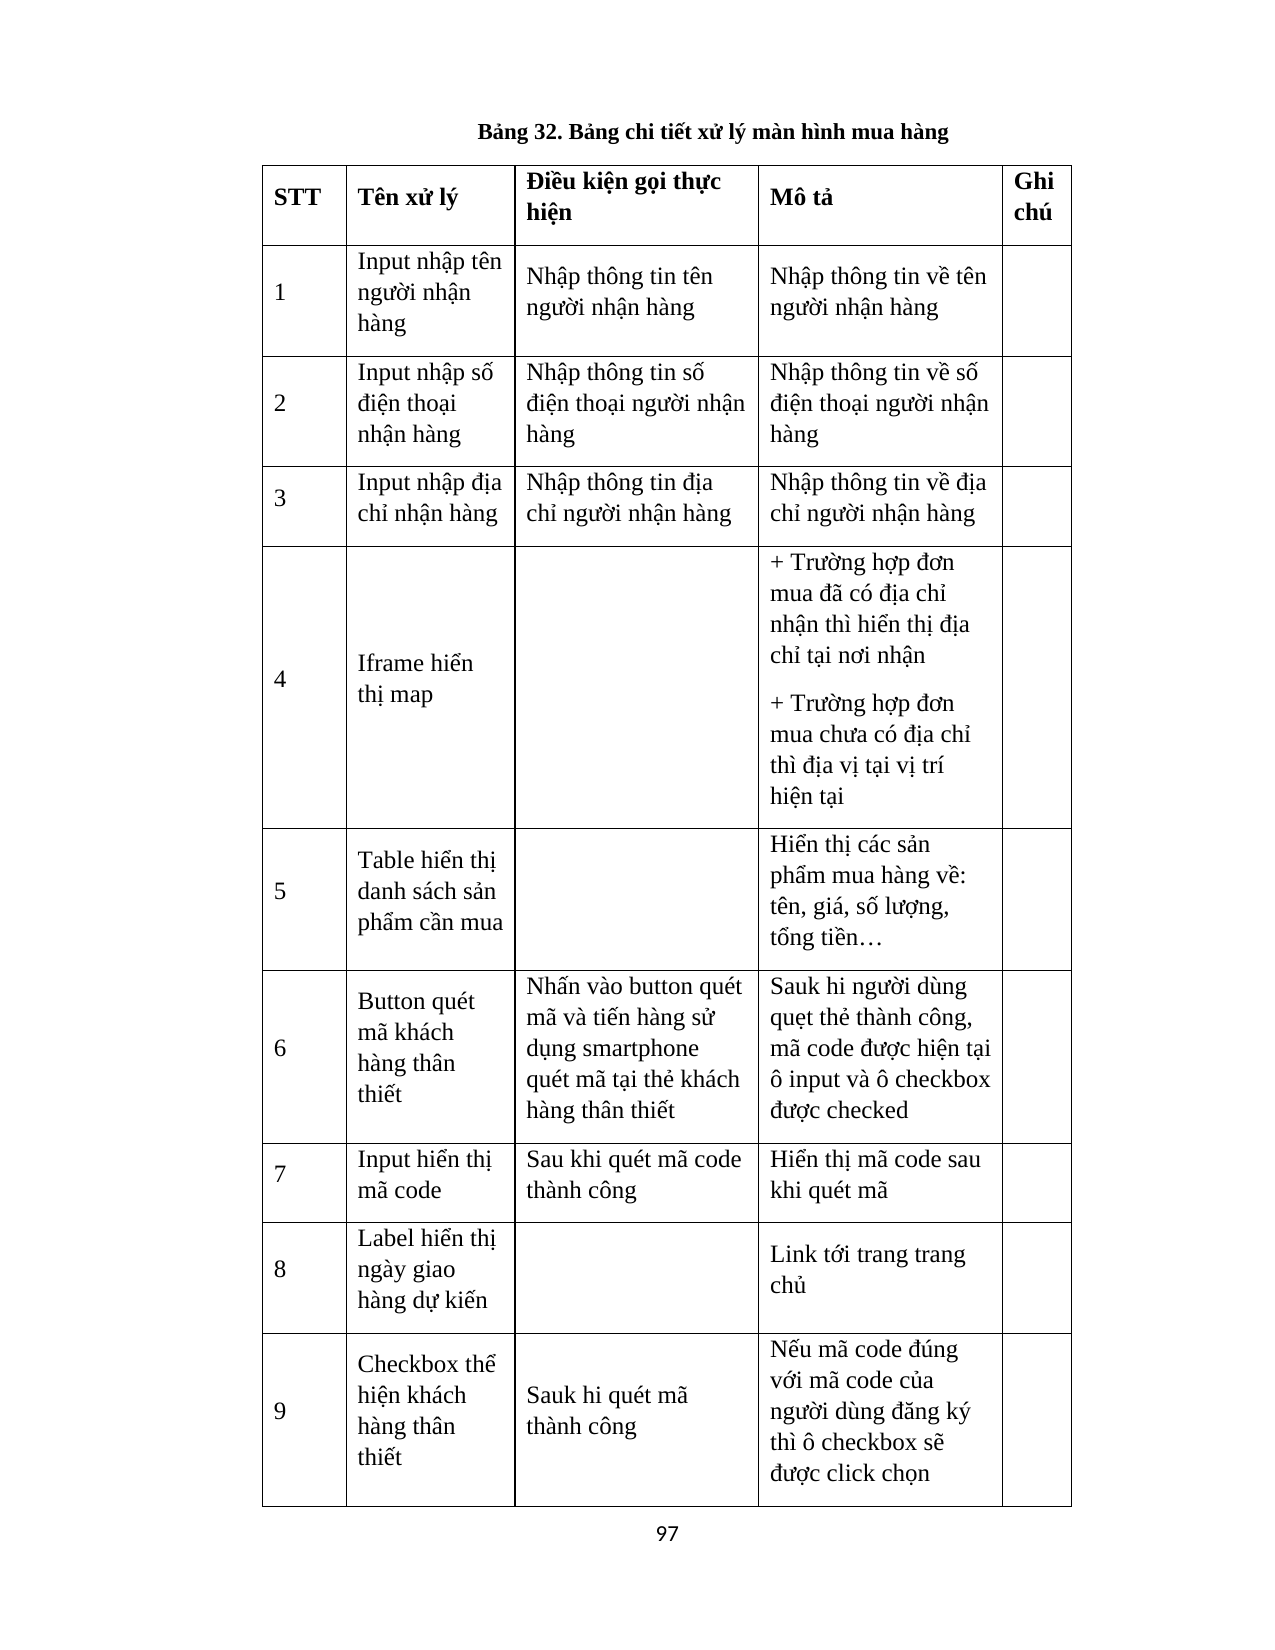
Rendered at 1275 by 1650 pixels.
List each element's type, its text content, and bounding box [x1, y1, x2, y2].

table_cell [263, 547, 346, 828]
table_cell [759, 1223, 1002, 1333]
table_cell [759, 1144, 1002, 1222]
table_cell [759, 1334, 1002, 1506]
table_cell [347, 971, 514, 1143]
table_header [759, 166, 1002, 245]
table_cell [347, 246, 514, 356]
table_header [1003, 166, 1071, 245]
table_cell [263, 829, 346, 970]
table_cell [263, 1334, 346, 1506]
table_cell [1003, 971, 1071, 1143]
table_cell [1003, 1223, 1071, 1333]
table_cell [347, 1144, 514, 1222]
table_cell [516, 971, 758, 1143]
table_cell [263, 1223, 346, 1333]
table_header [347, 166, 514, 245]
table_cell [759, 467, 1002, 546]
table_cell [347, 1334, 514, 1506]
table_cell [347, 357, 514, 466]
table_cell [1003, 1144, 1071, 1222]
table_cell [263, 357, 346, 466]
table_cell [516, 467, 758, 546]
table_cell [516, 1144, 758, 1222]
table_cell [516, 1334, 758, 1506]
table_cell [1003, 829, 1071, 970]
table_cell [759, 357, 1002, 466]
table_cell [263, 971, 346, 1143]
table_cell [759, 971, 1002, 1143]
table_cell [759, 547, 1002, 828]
text Bảng 32. Bảng chi tiết xử lý màn hình mua hàng [402, 118, 1157, 144]
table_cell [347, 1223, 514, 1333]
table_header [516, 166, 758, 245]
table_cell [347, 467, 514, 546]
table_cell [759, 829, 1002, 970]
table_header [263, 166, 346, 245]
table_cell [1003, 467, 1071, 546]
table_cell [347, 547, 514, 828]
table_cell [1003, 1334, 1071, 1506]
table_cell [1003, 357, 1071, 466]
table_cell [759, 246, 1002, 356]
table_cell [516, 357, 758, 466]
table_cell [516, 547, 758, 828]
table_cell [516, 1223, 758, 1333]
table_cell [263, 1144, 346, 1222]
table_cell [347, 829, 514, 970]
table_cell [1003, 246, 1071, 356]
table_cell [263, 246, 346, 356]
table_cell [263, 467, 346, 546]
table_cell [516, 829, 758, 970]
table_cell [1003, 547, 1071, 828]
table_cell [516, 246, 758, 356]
